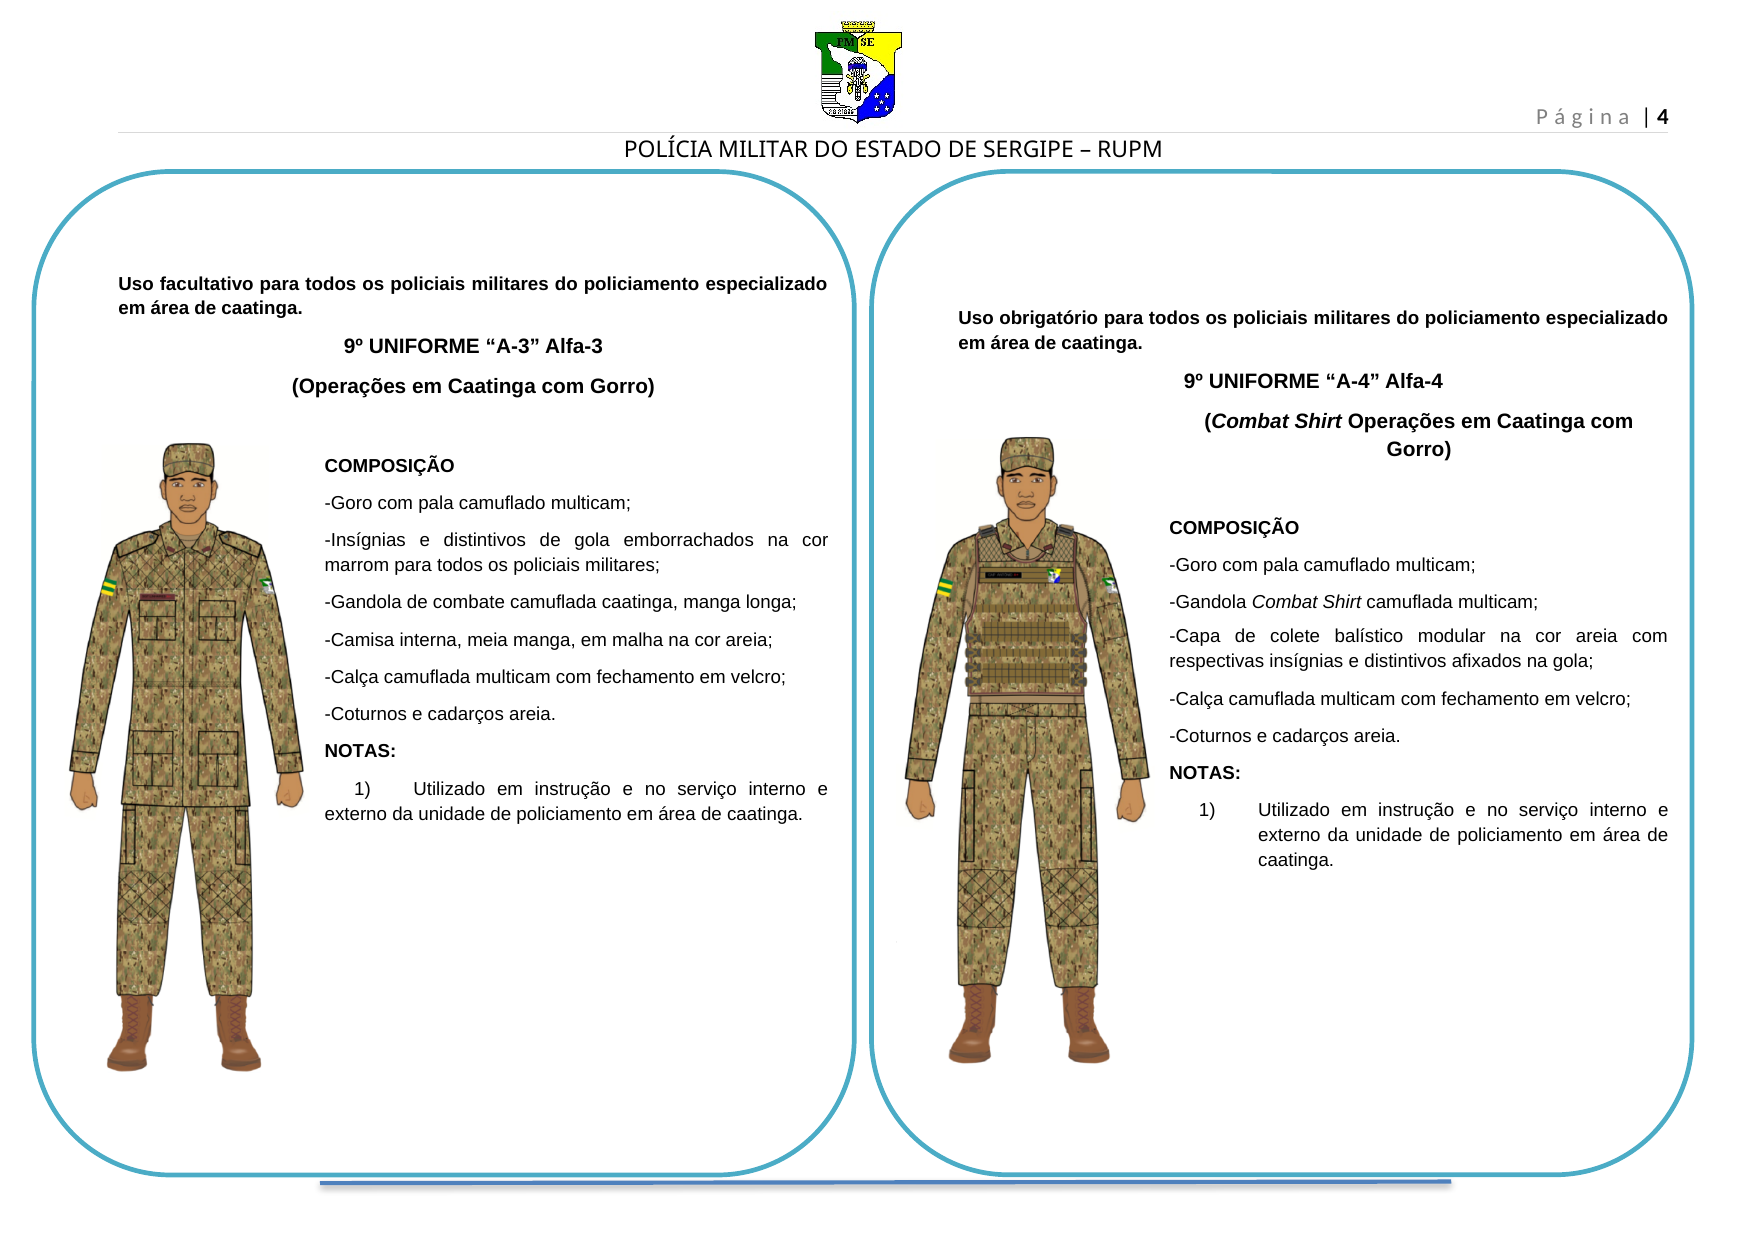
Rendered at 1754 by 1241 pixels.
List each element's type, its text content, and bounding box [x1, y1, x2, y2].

text -Coturnos e cadarços areia. [958, 725, 1668, 746]
text Uso facultativo para todos os policiais militares do policiamento especializado em área de caatinga. [118, 272, 828, 319]
text 9º UNIFORME “A-3” Alfa-3 [118, 334, 828, 358]
text -Calça camuflada multicam com fechamento em velcro; [118, 666, 828, 687]
text -Gandola Combat Shirt camuflada multicam; [958, 591, 1668, 613]
list Utilizado em instrução e no serviço interno e externo da unidade de policiamento em área de caatinga. [988, 799, 1668, 870]
text NOTAS: [118, 740, 828, 762]
picture [64, 438, 310, 1077]
text -Insígnias e distintivos de gola emborrachados na cor marrom para todos os policiais militares; [118, 529, 828, 575]
text COMPOSIÇÃO [958, 517, 1668, 538]
text -Goro com pala camuflado multicam; [118, 492, 828, 513]
text COMPOSIÇÃO [118, 454, 828, 476]
text -Coturnos e cadarços areia. [118, 703, 828, 724]
text (Combat Shirt Operações em Caatinga com Gorro) [958, 409, 1668, 461]
text -Camisa interna, meia manga, em malha na cor areia; [118, 628, 828, 650]
picture [896, 431, 1155, 1070]
text NOTAS: [958, 762, 1668, 783]
text Uso obrigatório para todos os policiais militares do policiamento especializado em área de caatinga. [958, 307, 1668, 353]
text (Operações em Caatinga com Gorro) [118, 374, 828, 398]
text 9º UNIFORME “A-4” Alfa-4 [958, 369, 1668, 393]
picture [800, 11, 917, 132]
text -Calça camuflada multicam com fechamento em velcro; [958, 687, 1668, 709]
text -Goro com pala camuflado multicam; [958, 554, 1668, 576]
text -Gandola de combate camuflada caatinga, manga longa; [118, 591, 828, 613]
list Utilizado em instrução e no serviço interno e externo da unidade de policiamento em área de caatinga. [118, 778, 828, 824]
text -Capa de colete balístico modular na cor areia com respectivas insígnias e distintivos afixados na gola; [958, 625, 1668, 672]
